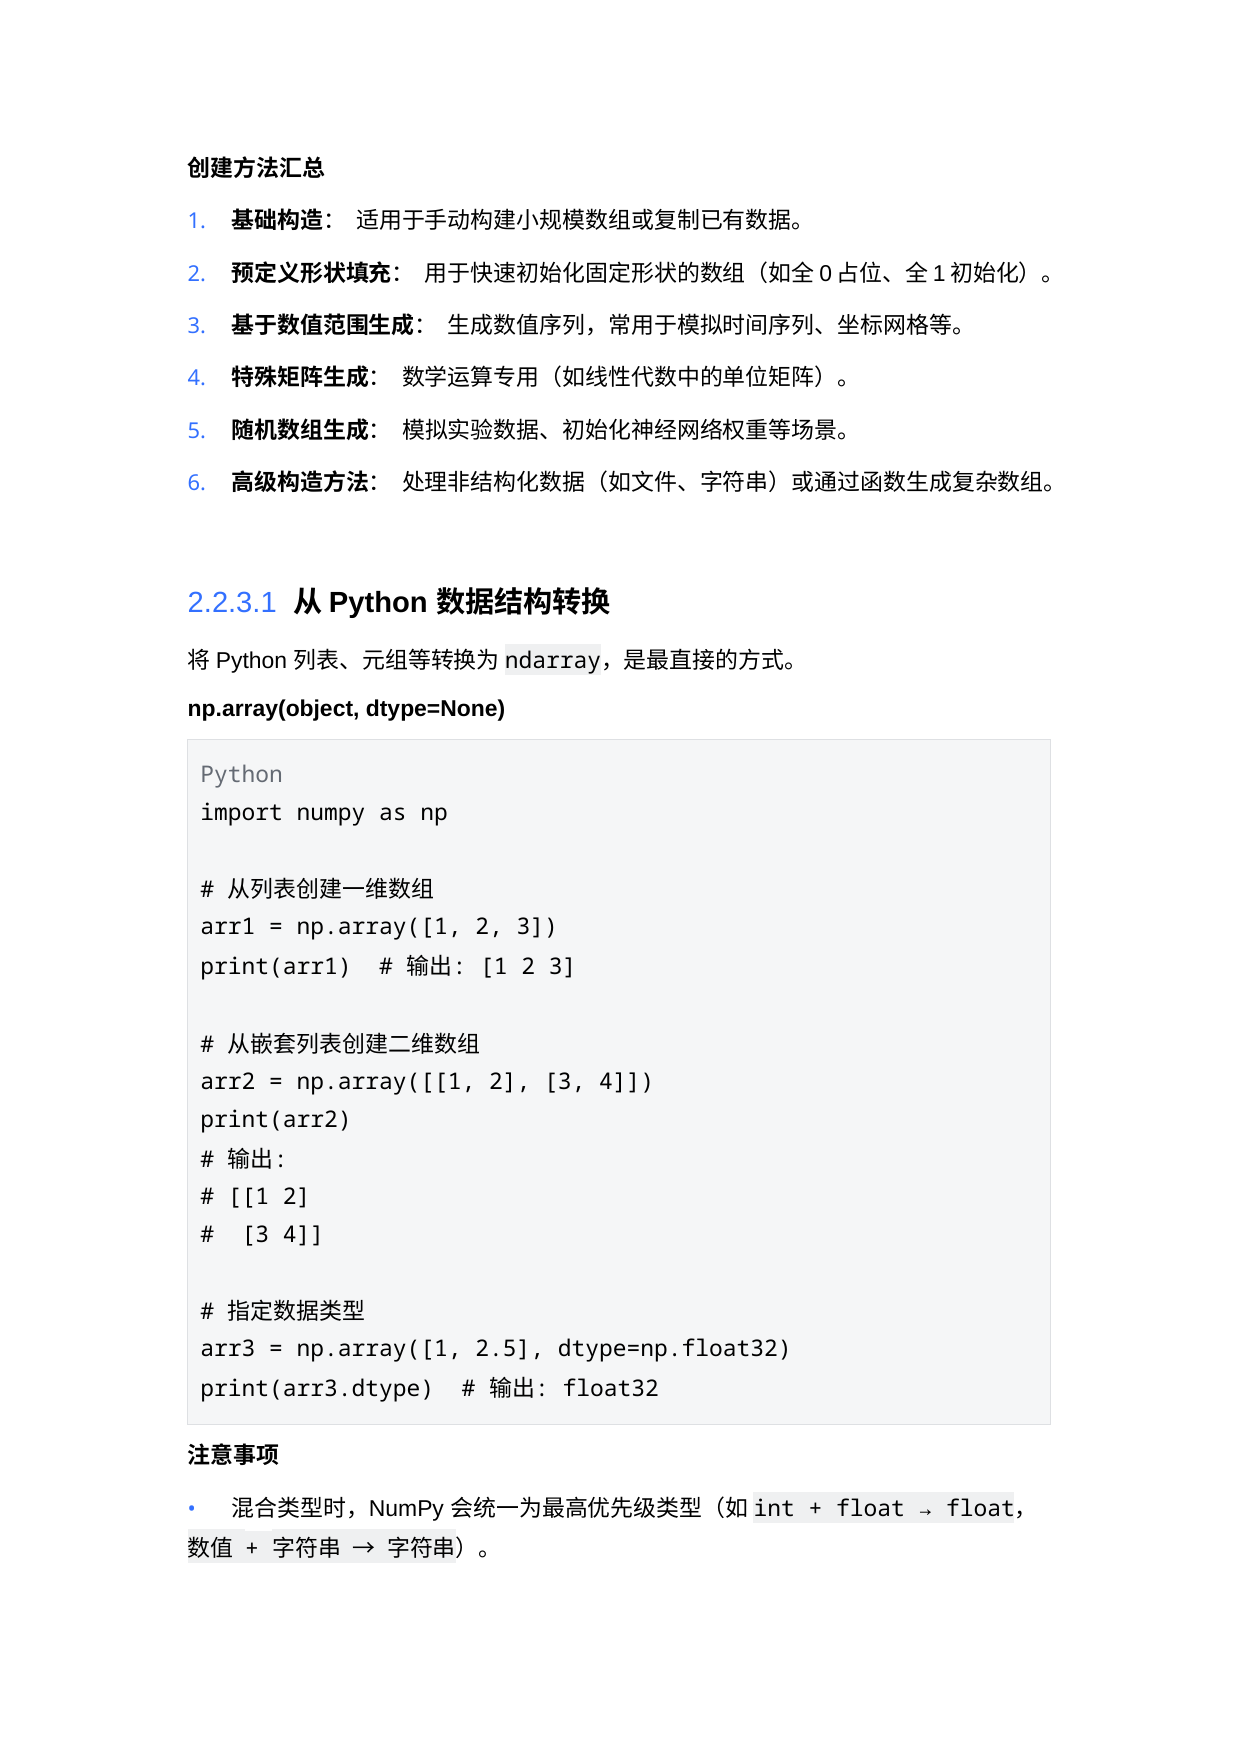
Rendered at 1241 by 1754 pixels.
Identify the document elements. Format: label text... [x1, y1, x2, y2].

list 基于数值范围生成： 生成数值序列，常用于模拟时间序列、坐标网格等。 [187, 307, 1053, 340]
text np.array(object, dtype=None) [187, 694, 1053, 721]
list 高级构造方法： 处理非结构化数据（如文件、字符串）或通过函数生成复杂数组。 [187, 464, 1053, 497]
text 创建方法汇总 [187, 150, 1053, 183]
list 随机数组生成： 模拟实验数据、初始化神经网络权重等场景。 [187, 411, 1053, 445]
list 预定义形状填充： 用于快速初始化固定形状的数组（如全0占位、全1初始化）。 [187, 254, 1053, 288]
list 混合类型时，NumPy 会统一为最高优先级类型（如 int + float → float，数值 + 字符串 → 字符串）。 [187, 1489, 1053, 1563]
text 注意事项 [187, 1437, 1053, 1470]
table_header Python import numpy as np # 从列表创建一维数组 arr1 = np.array([1, 2, 3]) print(arr1) # 输出: [1 2 3] # 从嵌套列表创建二维数组 arr2 = np.array([[1, 2], [3, 4]]) print(arr2) # 输出: # [[1 2] # [3 4]] # 指定数据类型 arr3 = np.array([1, 2.5], dtype=np.float32) print(arr3.dtype) # 输出: float32 [188, 740, 1050, 1424]
list 基础构造： 适用于手动构建小规模数组或复制已有数据。 [187, 202, 1053, 236]
text 2.2.3.1 从 Python 数据结构转换 [187, 579, 1053, 621]
text 将 Python 列表、元组等转换为 ndarray，是最直接的方式。 [187, 642, 1053, 675]
list 特殊矩阵生成： 数学运算专用（如线性代数中的单位矩阵）。 [187, 359, 1053, 392]
